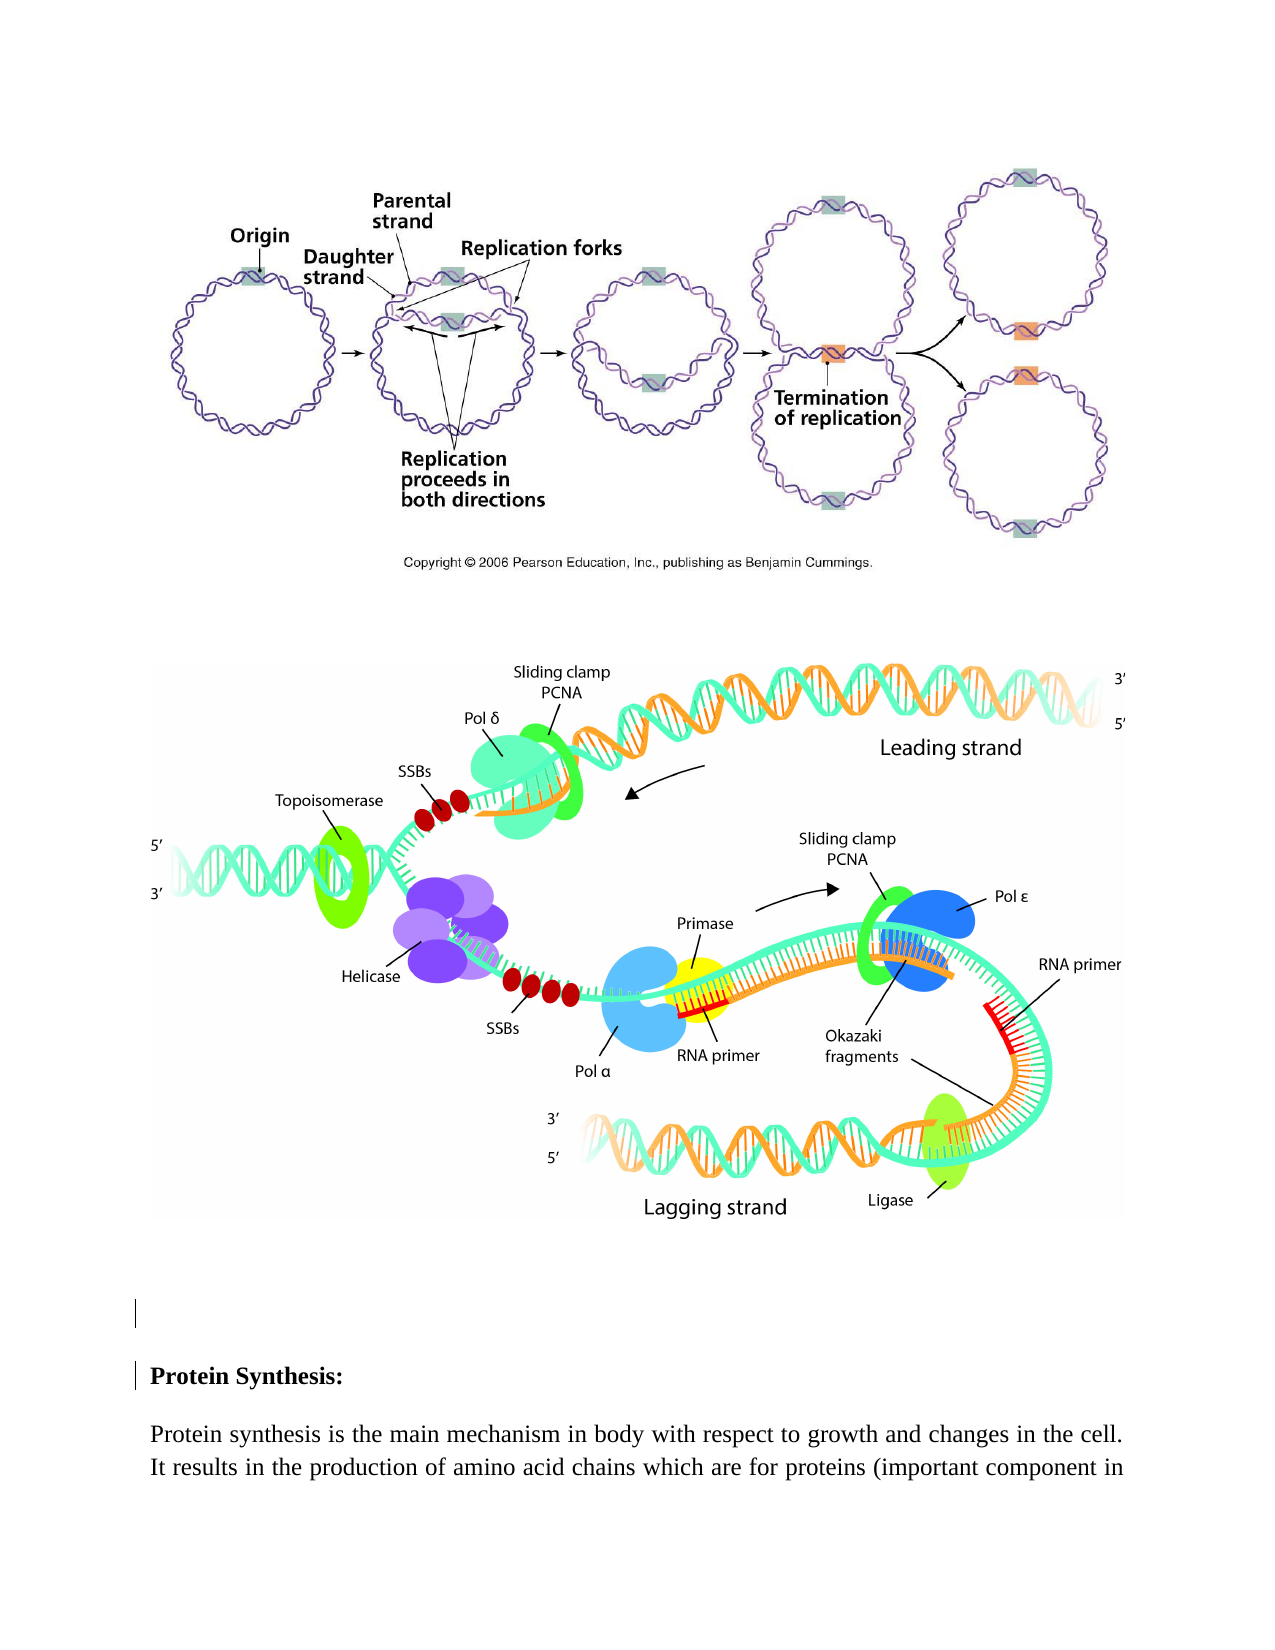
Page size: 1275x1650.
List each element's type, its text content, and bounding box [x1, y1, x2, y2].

text Protein Synthesis: [150, 1361, 1125, 1390]
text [150, 1419, 1125, 1481]
picture [150, 150, 1125, 585]
picture [150, 663, 1125, 1220]
